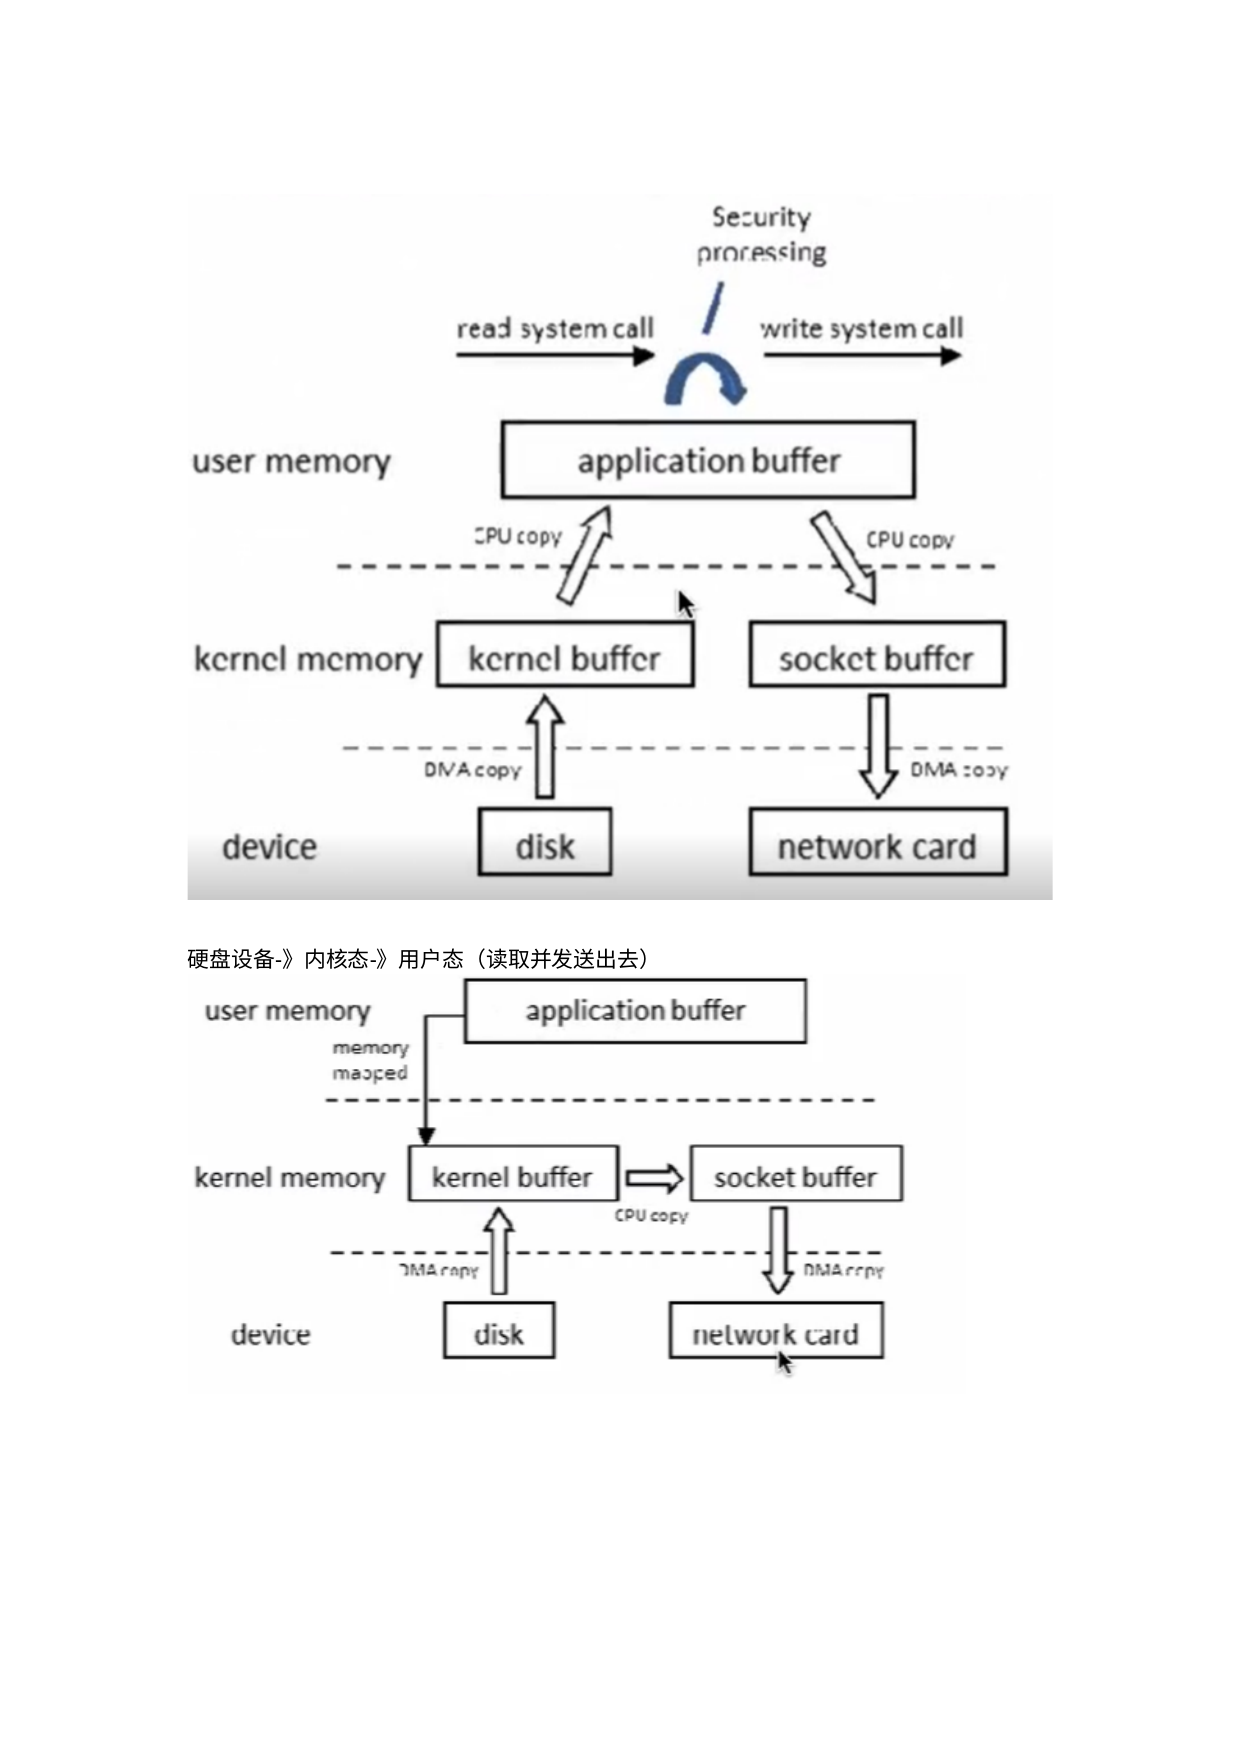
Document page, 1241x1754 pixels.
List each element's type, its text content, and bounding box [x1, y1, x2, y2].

picture [187, 974, 966, 1394]
text 硬盘设备-》内核态-》用户态（读取并发送出去） [187, 942, 1053, 974]
picture [187, 194, 1053, 900]
